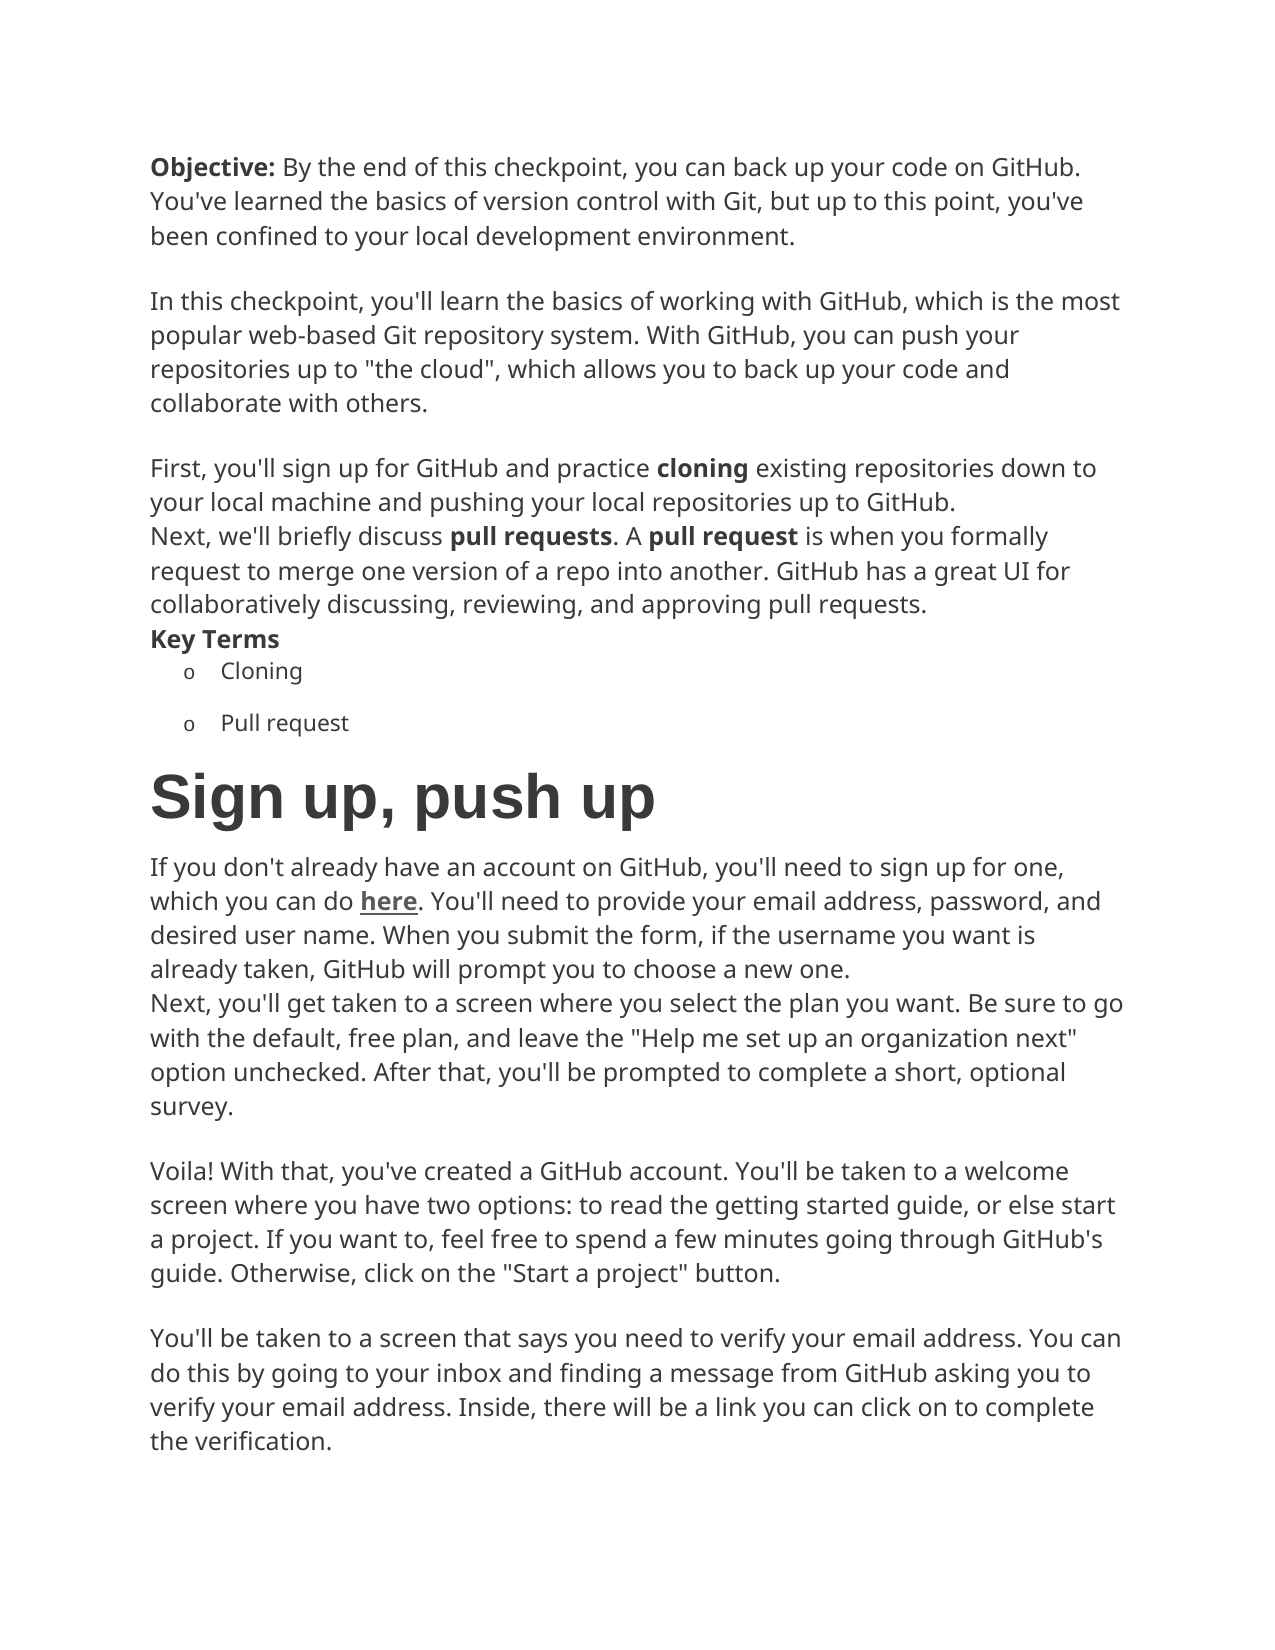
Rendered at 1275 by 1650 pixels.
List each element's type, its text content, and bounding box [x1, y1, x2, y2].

text You'll be taken to a screen that says you need to verify your email address. You can do this by going to your inbox and finding a message from GitHub asking you to verify your email address. Inside, there will be a link you can click on to complete the verification. [150, 1321, 1125, 1457]
list Pull request [183, 707, 1125, 739]
text Objective: By the end of this checkpoint, you can back up your code on GitHub. [150, 150, 1125, 184]
text You've learned the basics of version control with Git, but up to this point, you've been confined to your local development environment. [150, 184, 1125, 252]
text In this checkpoint, you'll learn the basics of working with GitHub, which is the most popular web-based Git repository system. With GitHub, you can push your repositories up to "the cloud", which allows you to back up your code and collaborate with others. [150, 283, 1125, 420]
text Next, you'll get taken to a screen where you select the plan you want. Be sure to go with the default, free plan, and leave the "Help me set up an organization next" option unchecked. After that, you'll be prompted to complete a short, optional survey. [150, 986, 1125, 1122]
subtitle Sign up, push up [150, 759, 1125, 831]
text First, you'll sign up for GitHub and practice cloning existing repositories down to your local machine and pushing your local repositories up to GitHub. [150, 451, 1125, 519]
text Next, we'll briefly discuss pull requests. A pull request is when you formally request to merge one version of a repo into another. GitHub has a great UI for collaboratively discussing, reviewing, and approving pull requests. [150, 519, 1125, 621]
list Cloning [183, 655, 1125, 687]
text If you don't already have an account on GitHub, you'll need to sign up for one, which you can do here. You'll need to provide your email address, password, and desired user name. When you submit the form, if the username you want is already taken, GitHub will prompt you to choose a new one. [150, 850, 1125, 986]
text Voila! With that, you've created a GitHub account. You'll be taken to a welcome screen where you have two options: to read the getting started guide, or else start a project. If you want to, feel free to spend a few minutes going through GitHub's guide. Otherwise, click on the "Start a project" button. [150, 1154, 1125, 1290]
text Key Terms [150, 621, 1125, 655]
